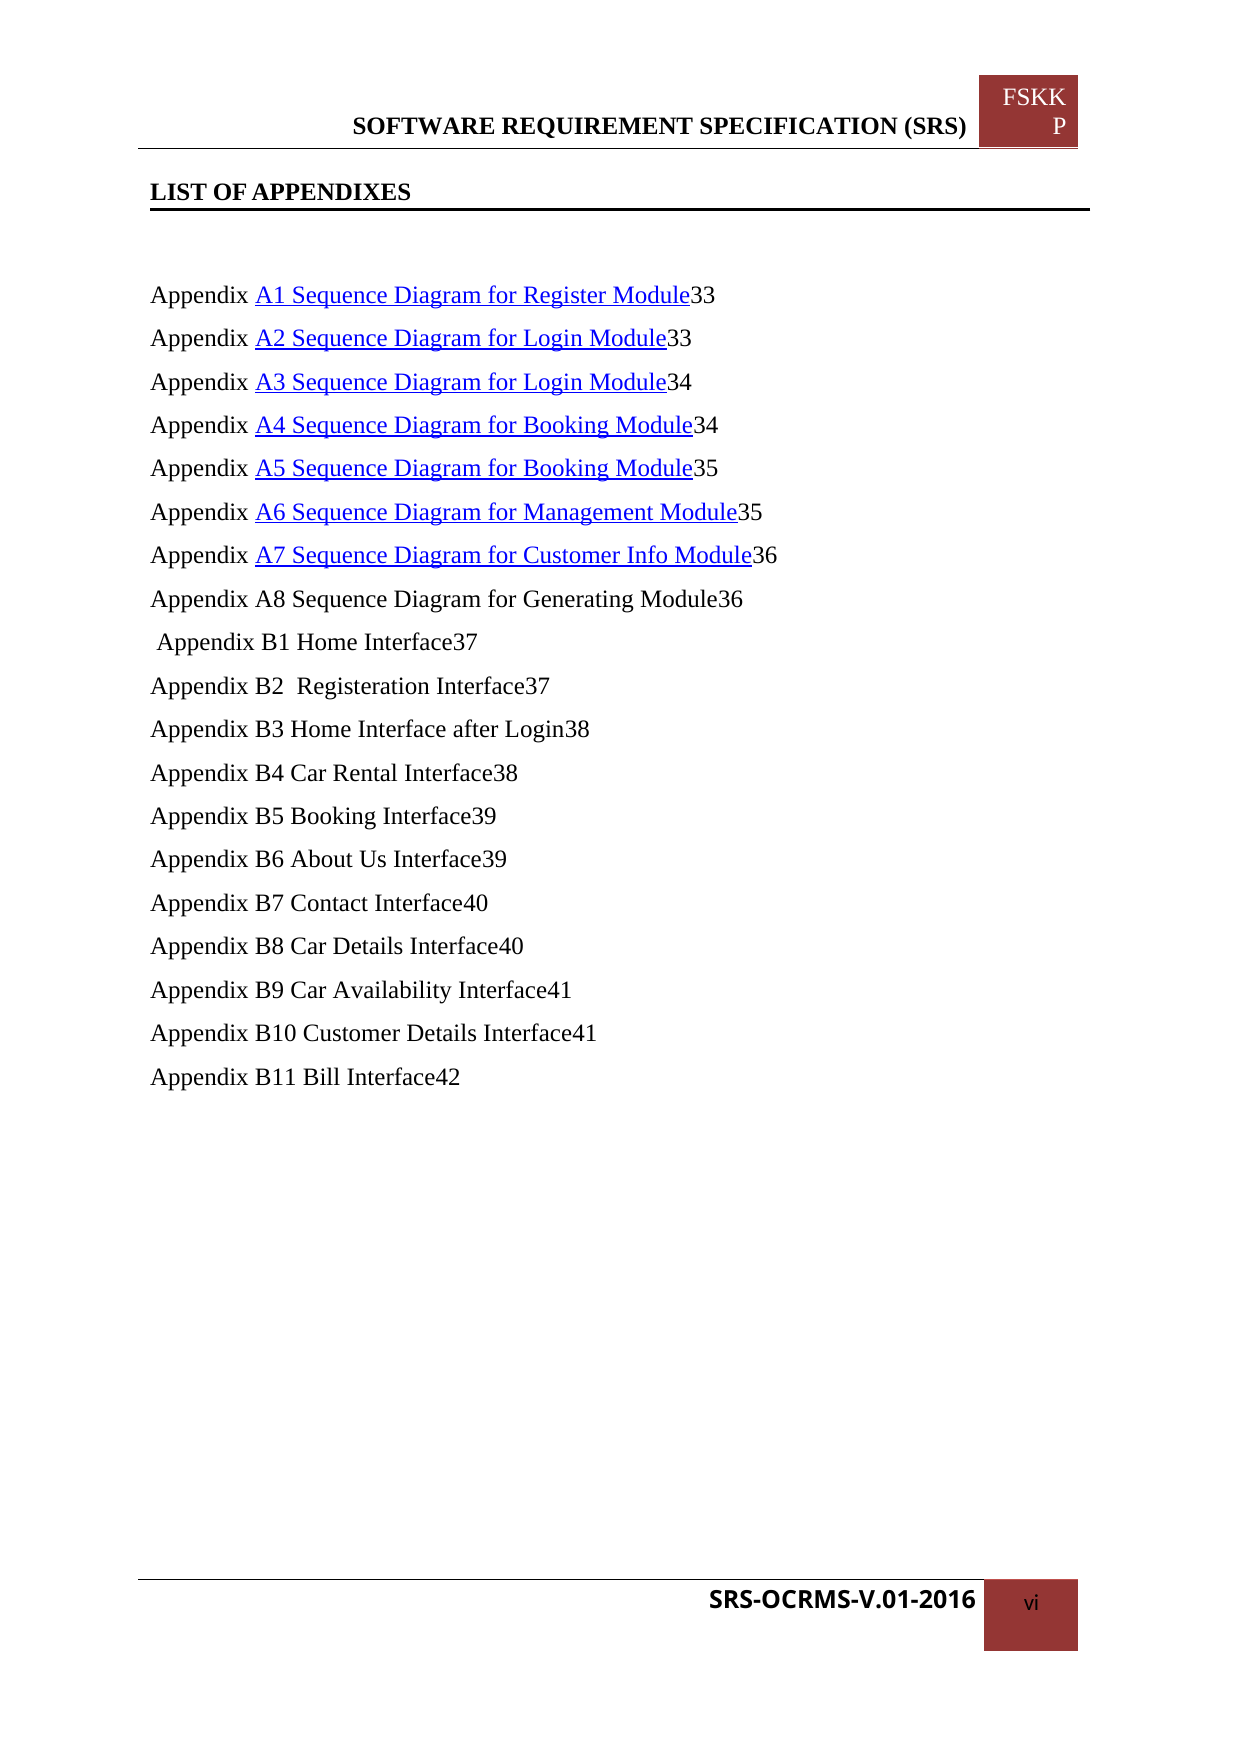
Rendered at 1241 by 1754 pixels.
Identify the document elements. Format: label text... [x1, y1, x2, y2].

text Appendix B5 Booking Interface 39 [150, 801, 1090, 830]
text Appendix B3 Home Interface after Login 38 [150, 714, 1090, 743]
text Appendix A7 Sequence Diagram for Customer Info Module 36 [150, 540, 1090, 569]
text Appendix B2 Registeration Interface 37 [150, 671, 1090, 699]
text Appendix B6 About Us Interface 39 [150, 844, 1090, 873]
text Appendix A1 Sequence Diagram for Register Module 33 [150, 280, 1090, 308]
text Appendix A5 Sequence Diagram for Booking Module 35 [150, 453, 1090, 482]
text Appendix A6 Sequence Diagram for Management Module 35 [150, 497, 1090, 526]
text Appendix B10 Customer Details Interface 41 [150, 1018, 1090, 1047]
text Appendix B8 Car Details Interface 40 [150, 931, 1090, 960]
text Appendix A4 Sequence Diagram for Booking Module 34 [150, 410, 1090, 439]
text Appendix B11 Bill Interface 42 [150, 1062, 1090, 1090]
text Appendix B7 Contact Interface 40 [150, 888, 1090, 917]
text Appendix A2 Sequence Diagram for Login Module 33 [150, 323, 1090, 352]
text LIST OF APPENDIXES [150, 177, 1090, 208]
text Appendix B1 Home Interface 37 [150, 627, 1090, 656]
text Appendix B9 Car Availability Interface 41 [150, 975, 1090, 1003]
text Appendix A8 Sequence Diagram for Generating Module 36 [150, 584, 1090, 613]
text Appendix B4 Car Rental Interface 38 [150, 758, 1090, 786]
text Appendix A3 Sequence Diagram for Login Module 34 [150, 367, 1090, 395]
